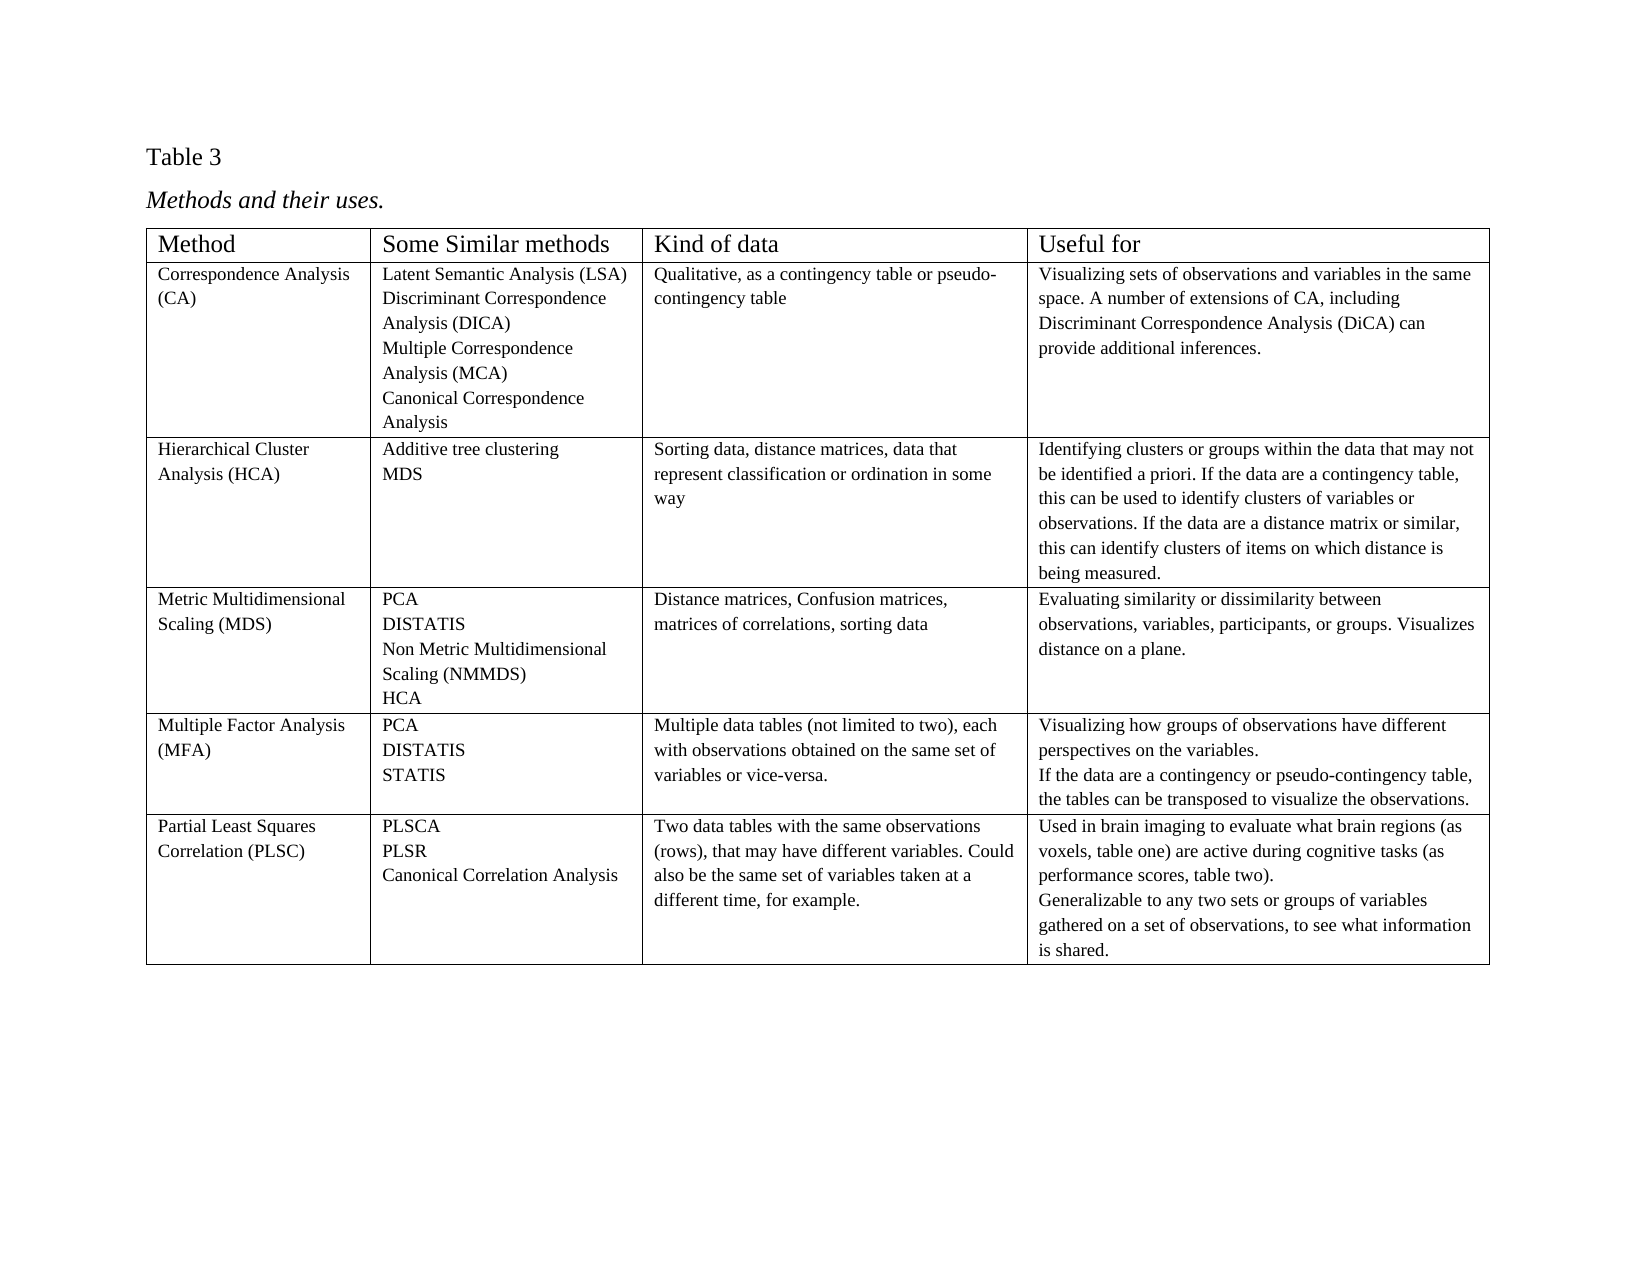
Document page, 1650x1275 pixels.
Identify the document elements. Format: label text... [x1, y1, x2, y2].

table_cell Multiple Factor Analysis (MFA) [147, 714, 370, 814]
table_cell Correspondence Analysis (CA) [147, 263, 370, 437]
table_cell Visualizing how groups of observations have different perspectives on the variables. If the data are a contingency or pseudo-contingency table, the tables can be transposed to visualize the observations. [1028, 714, 1489, 814]
table_cell Additive tree clustering MDS [371, 438, 642, 587]
table_cell Evaluating similarity or dissimilarity between observations, variables, participants, or groups. Visualizes distance on a plane. [1028, 588, 1489, 713]
table_cell Two data tables with the same observations (rows), that may have different variables. Could also be the same set of variables taken at a different time, for example. [643, 815, 1027, 964]
table_cell Multiple data tables (not limited to two), each with observations obtained on the same set of variables or vice-versa. [643, 714, 1027, 814]
table_cell Sorting data, distance matrices, data that represent classification or ordination in some way [643, 438, 1027, 587]
table_cell Partial Least Squares Correlation (PLSC) [147, 815, 370, 964]
text Methods and their uses. [146, 185, 1489, 213]
table_cell Qualitative, as a contingency table or pseudo-contingency table [643, 263, 1027, 437]
table_cell Visualizing sets of observations and variables in the same space. A number of extensions of CA, including Discriminant Correspondence Analysis (DiCA) can provide additional inferences. [1028, 263, 1489, 437]
table_header Kind of data [643, 229, 1027, 262]
table_cell PLSCA PLSR Canonical Correlation Analysis [371, 815, 642, 964]
table_header Useful for [1028, 229, 1489, 262]
table_header Method [147, 229, 370, 262]
table_cell PCA DISTATIS Non Metric Multidimensional Scaling (NMMDS) HCA [371, 588, 642, 713]
table_header Some Similar methods [371, 229, 642, 262]
table_cell Metric Multidimensional Scaling (MDS) [147, 588, 370, 713]
table_cell PCA DISTATIS STATIS [371, 714, 642, 814]
table_cell Latent Semantic Analysis (LSA) Discriminant Correspondence Analysis (DICA) Multiple Correspondence Analysis (MCA) Canonical Correspondence Analysis [371, 263, 642, 437]
table_cell Identifying clusters or groups within the data that may not be identified a priori. If the data are a contingency table, this can be used to identify clusters of variables or observations. If the data are a distance matrix or similar, this can identify clusters of items on which distance is being measured. [1028, 438, 1489, 587]
table_cell Distance matrices, Confusion matrices, matrices of correlations, sorting data [643, 588, 1027, 713]
table_cell Hierarchical Cluster Analysis (HCA) [147, 438, 370, 587]
table_cell Used in brain imaging to evaluate what brain regions (as voxels, table one) are active during cognitive tasks (as performance scores, table two). Generalizable to any two sets or groups of variables gathered on a set of observations, to see what information is shared. [1028, 815, 1489, 964]
text Table 3 [146, 142, 1489, 170]
